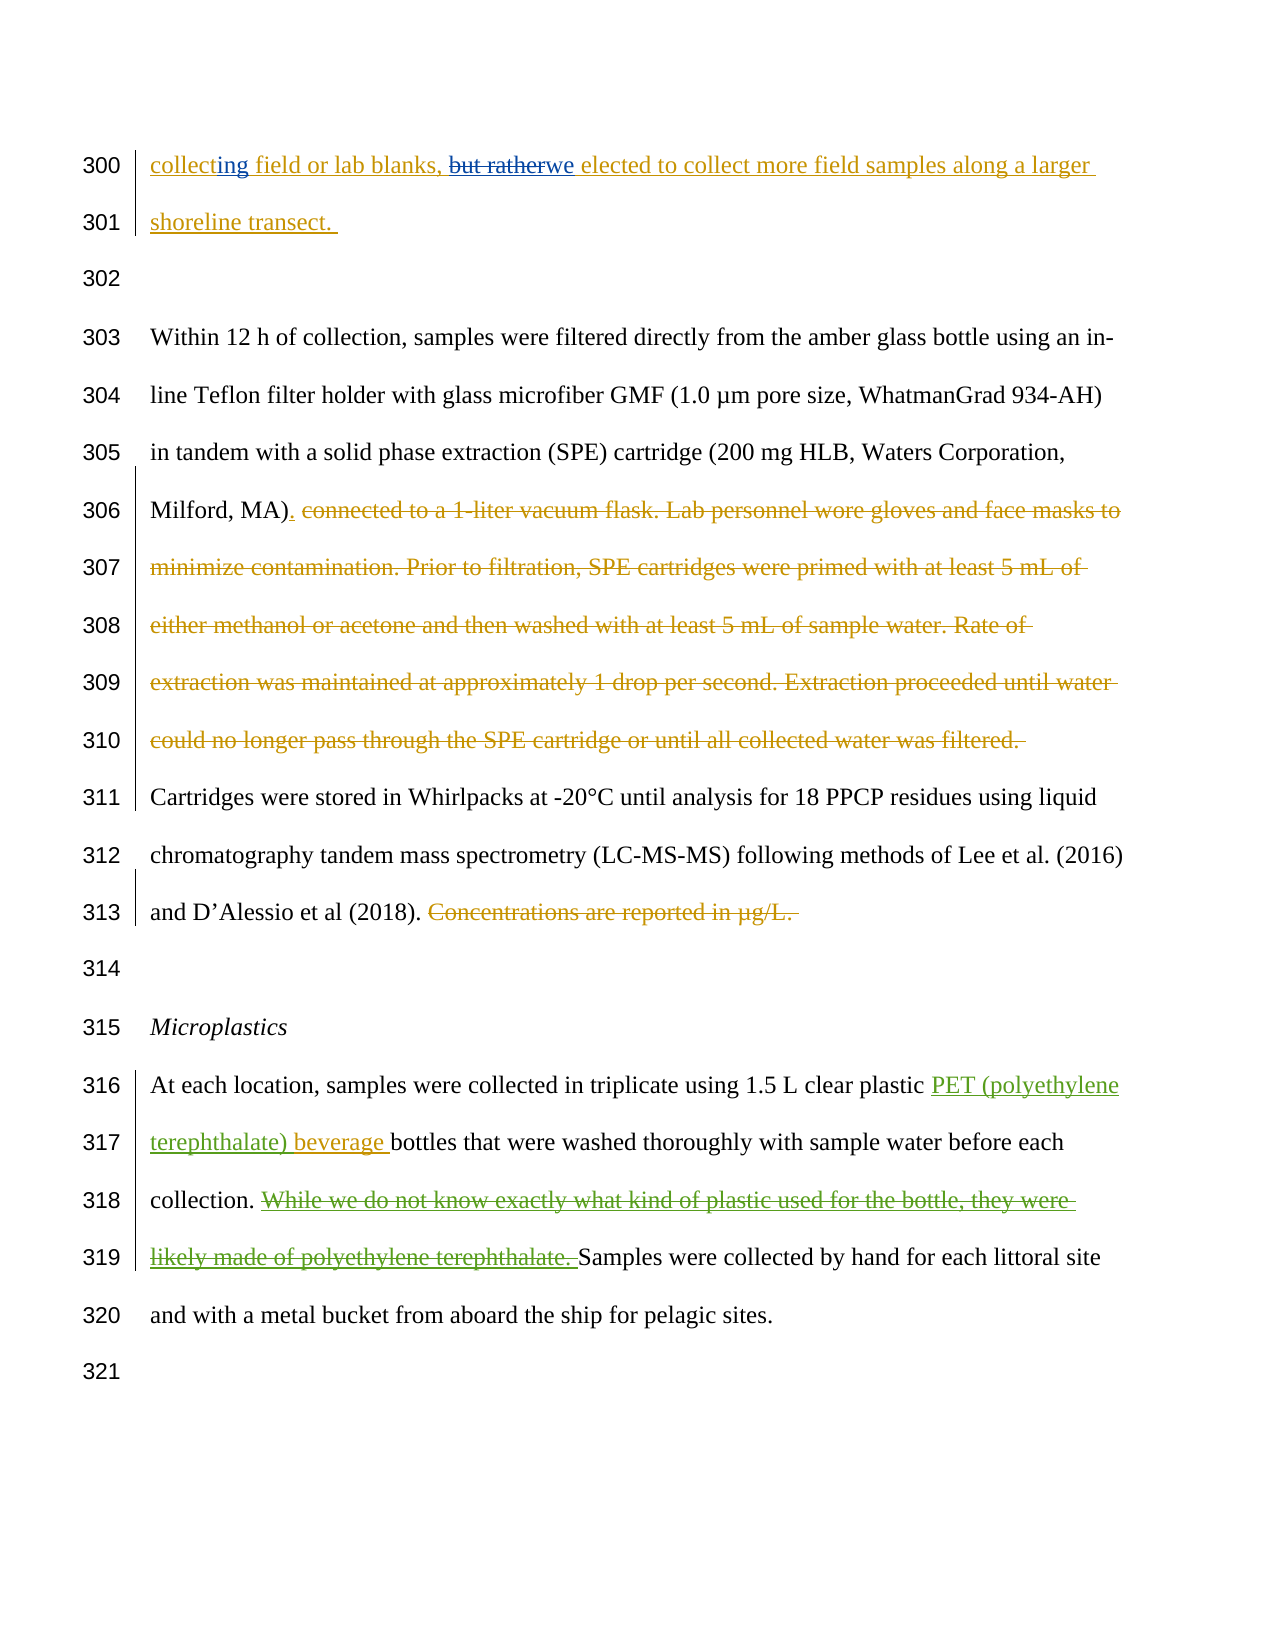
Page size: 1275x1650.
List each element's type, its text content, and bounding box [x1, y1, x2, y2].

text At each location, samples were collected in triplicate using 1.5 L clear plastic bottles that were washed thoroughly with sample water before each collection. Samples were collected by hand for each littoral site and with a metal bucket from aboard the ship for pelagic sites. [150, 1070, 1125, 1329]
text Within 12 h of collection, samples were filtered directly from the amber glass bottle using an in-line Teflon filter holder with glass microfiber GMF (1.0 µm pore size, WhatmanGrad 934-AH) in tandem with a solid phase extraction (SPE) cartridge (200 mg HLB, Waters Corporation, Milford, MA) Cartridges were stored in Whirlpacks at -20°C until analysis for 18 PPCP residues using liquid chromatography tandem mass spectrometry (LC-MS-MS) following methods of Lee et al. (2016) and D’Alessio et al (2018). [150, 322, 1125, 926]
text Microplastics [150, 1012, 1125, 1041]
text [150, 150, 1125, 236]
